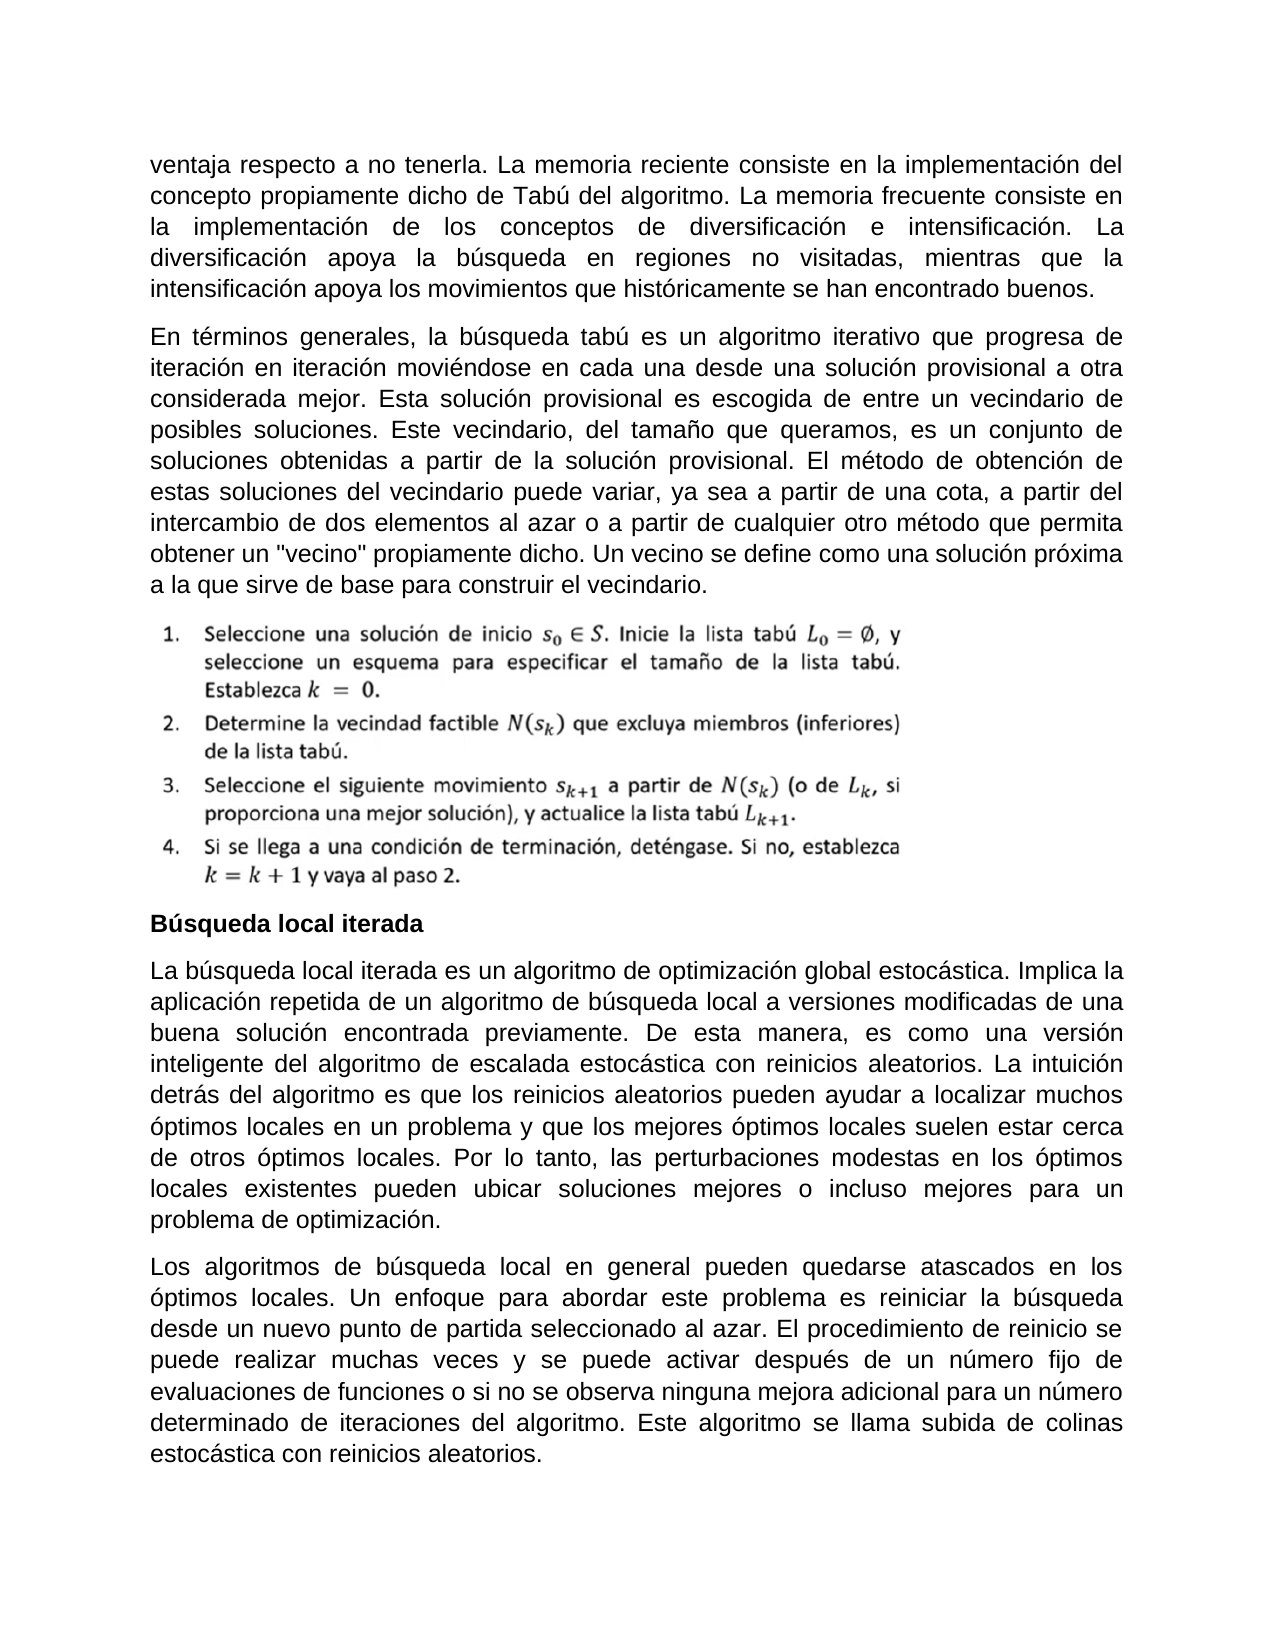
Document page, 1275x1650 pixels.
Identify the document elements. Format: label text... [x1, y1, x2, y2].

text La búsqueda local iterada es un algoritmo de optimización global estocástica. Implica la aplicación repetida de un algoritmo de búsqueda local a versiones modificadas de una buena solución encontrada previamente. De esta manera, es como una versión inteligente del algoritmo de escalada estocástica con reinicios aleatorios. La intuición detrás del algoritmo es que los reinicios aleatorios pueden ayudar a localizar muchos óptimos locales en un problema y que los mejores óptimos locales suelen estar cerca de otros óptimos locales. Por lo tanto, las perturbaciones modestas en los óptimos locales existentes pueden ubicar soluciones mejores o incluso mejores para un problema de optimización. [150, 956, 1125, 1233]
text Los algoritmos de búsqueda local en general pueden quedarse atascados en los óptimos locales. Un enfoque para abordar este problema es reiniciar la búsqueda desde un nuevo punto de partida seleccionado al azar. El procedimiento de reinicio se puede realizar muchas veces y se puede activar después de un número fijo de evaluaciones de funciones o si no se observa ninguna mejora adicional para un número determinado de iteraciones del algoritmo. Este algoritmo se llama subida de colinas estocástica con reinicios aleatorios. [150, 1252, 1125, 1467]
text Búsqueda local iterada [150, 909, 1125, 937]
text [150, 150, 1125, 303]
picture [150, 617, 911, 890]
text En términos generales, la búsqueda tabú es un algoritmo iterativo que progresa de iteración en iteración moviéndose en cada una desde una solución provisional a otra considerada mejor. Esta solución provisional es escogida de entre un vecindario de posibles soluciones. Este vecindario, del tamaño que queramos, es un conjunto de soluciones obtenidas a partir de la solución provisional. El método de obtención de estas soluciones del vecindario puede variar, ya sea a partir de una cota, a partir del intercambio de dos elementos al azar o a partir de cualquier otro método que permita obtener un "vecino" propiamente dicho. Un vecino se define como una solución próxima a la que sirve de base para construir el vecindario. [150, 322, 1125, 599]
